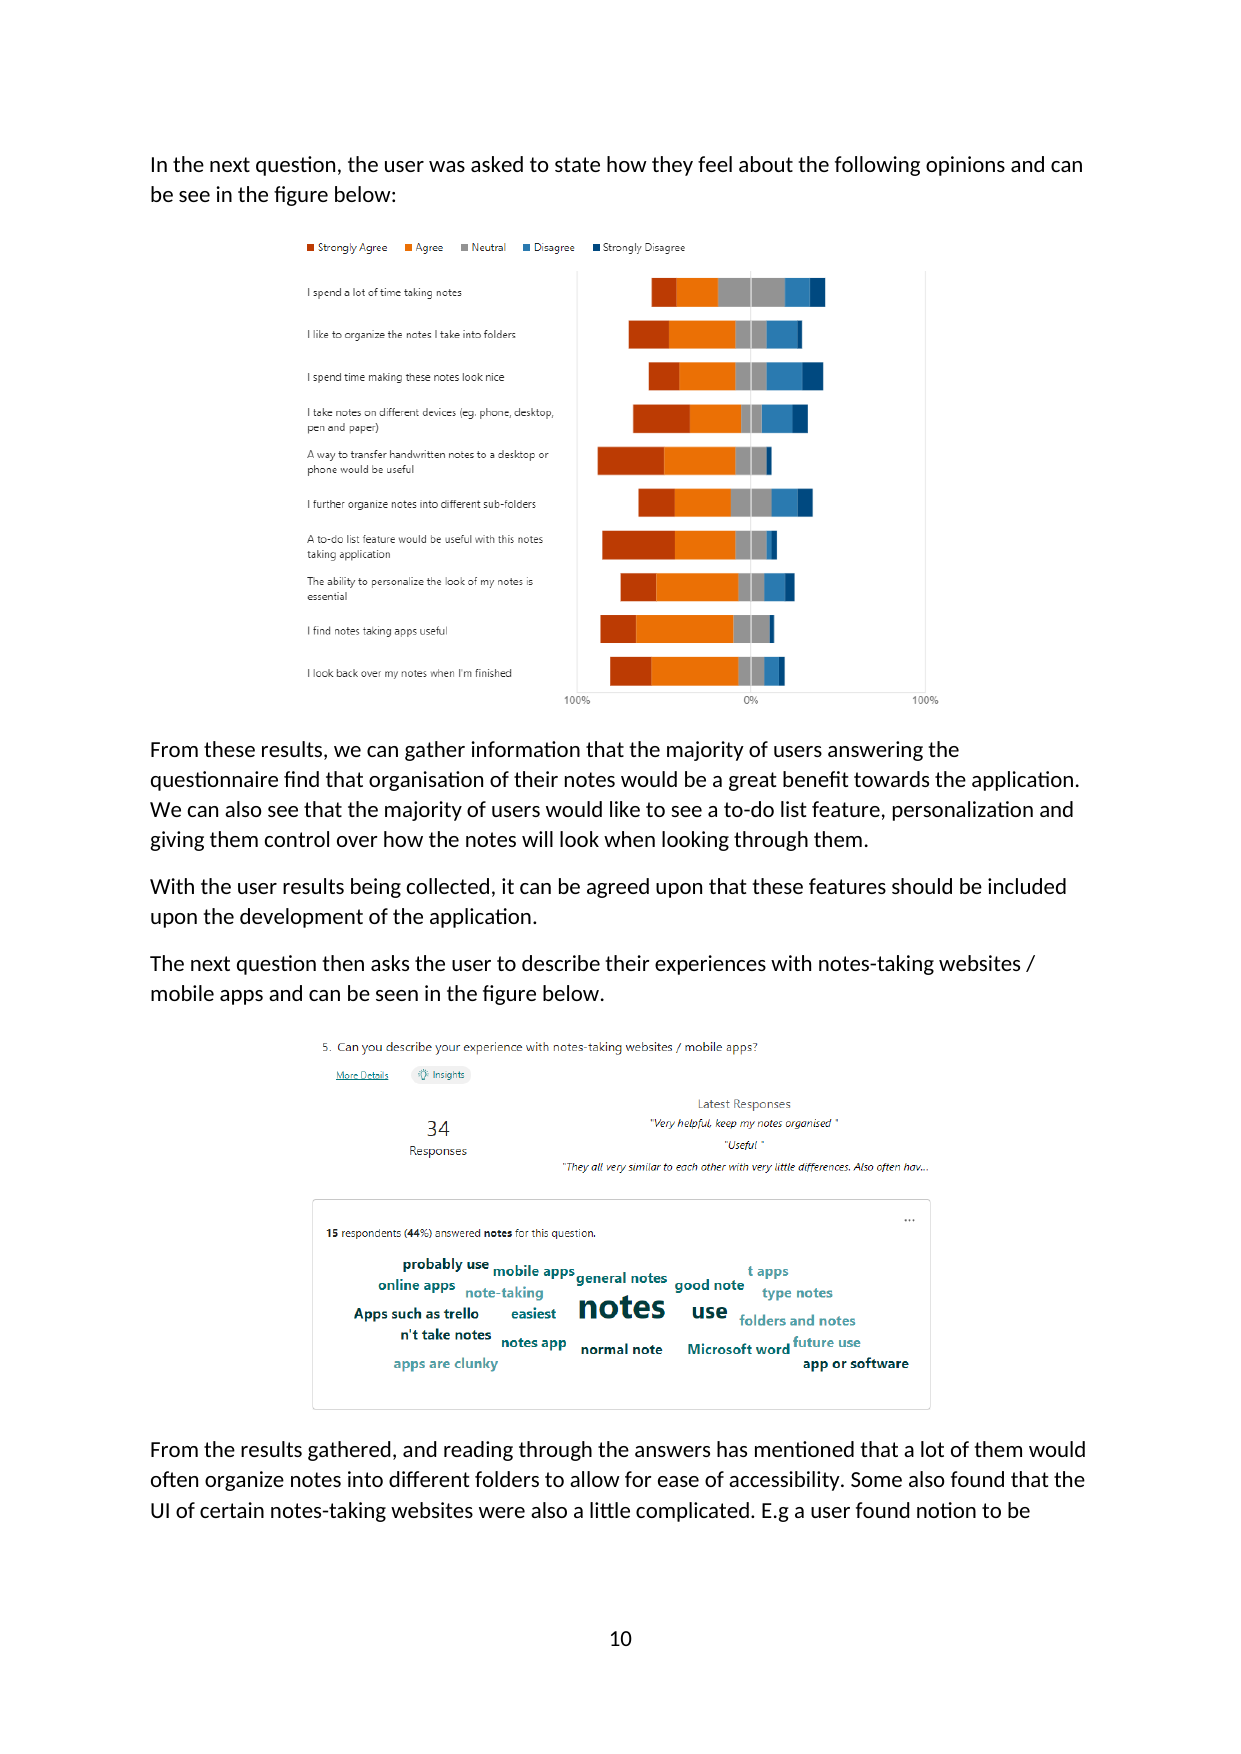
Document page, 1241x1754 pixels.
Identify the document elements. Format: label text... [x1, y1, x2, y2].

picture [291, 227, 949, 716]
text The next question then asks the user to describe their experiences with notes-taking websites / mobile apps and can be seen in the figure below. [150, 949, 1090, 1007]
text In the next question, the user was asked to state how they feel about the following opinions and can be see in the figure below: [150, 150, 1090, 208]
text With the user results being collected, it can be agreed upon that these features should be included upon the development of the application. [150, 872, 1090, 930]
text From these results, we can gather information that the majority of users answering the questionnaire find that organisation of their notes would be a great benefit towards the application. We can also see that the majority of users would like to see a to-do list feature, personalization and giving them control over how the notes will look when looking through them. [150, 735, 1090, 853]
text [150, 1435, 1090, 1524]
picture [302, 1026, 938, 1417]
